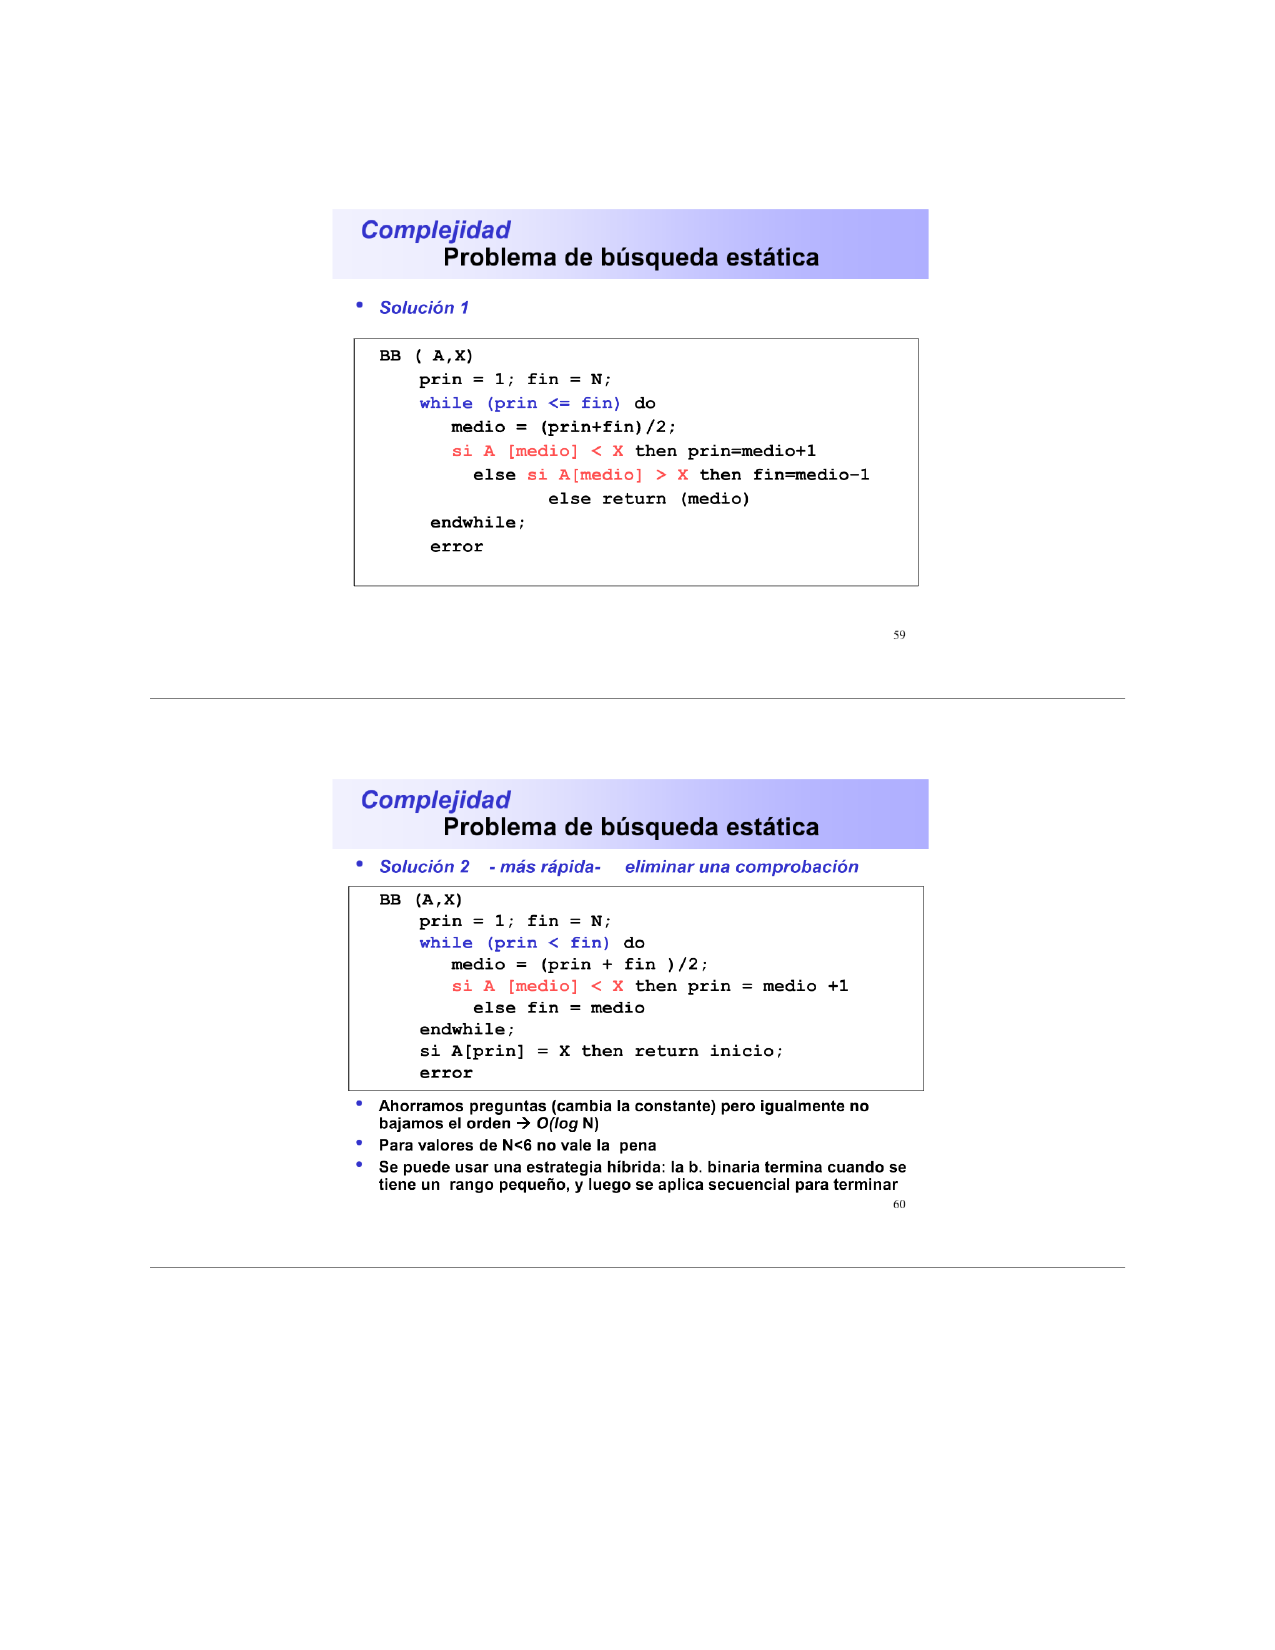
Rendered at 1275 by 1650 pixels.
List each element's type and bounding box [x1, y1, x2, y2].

picture [150, 720, 1125, 1268]
picture [150, 150, 1125, 699]
